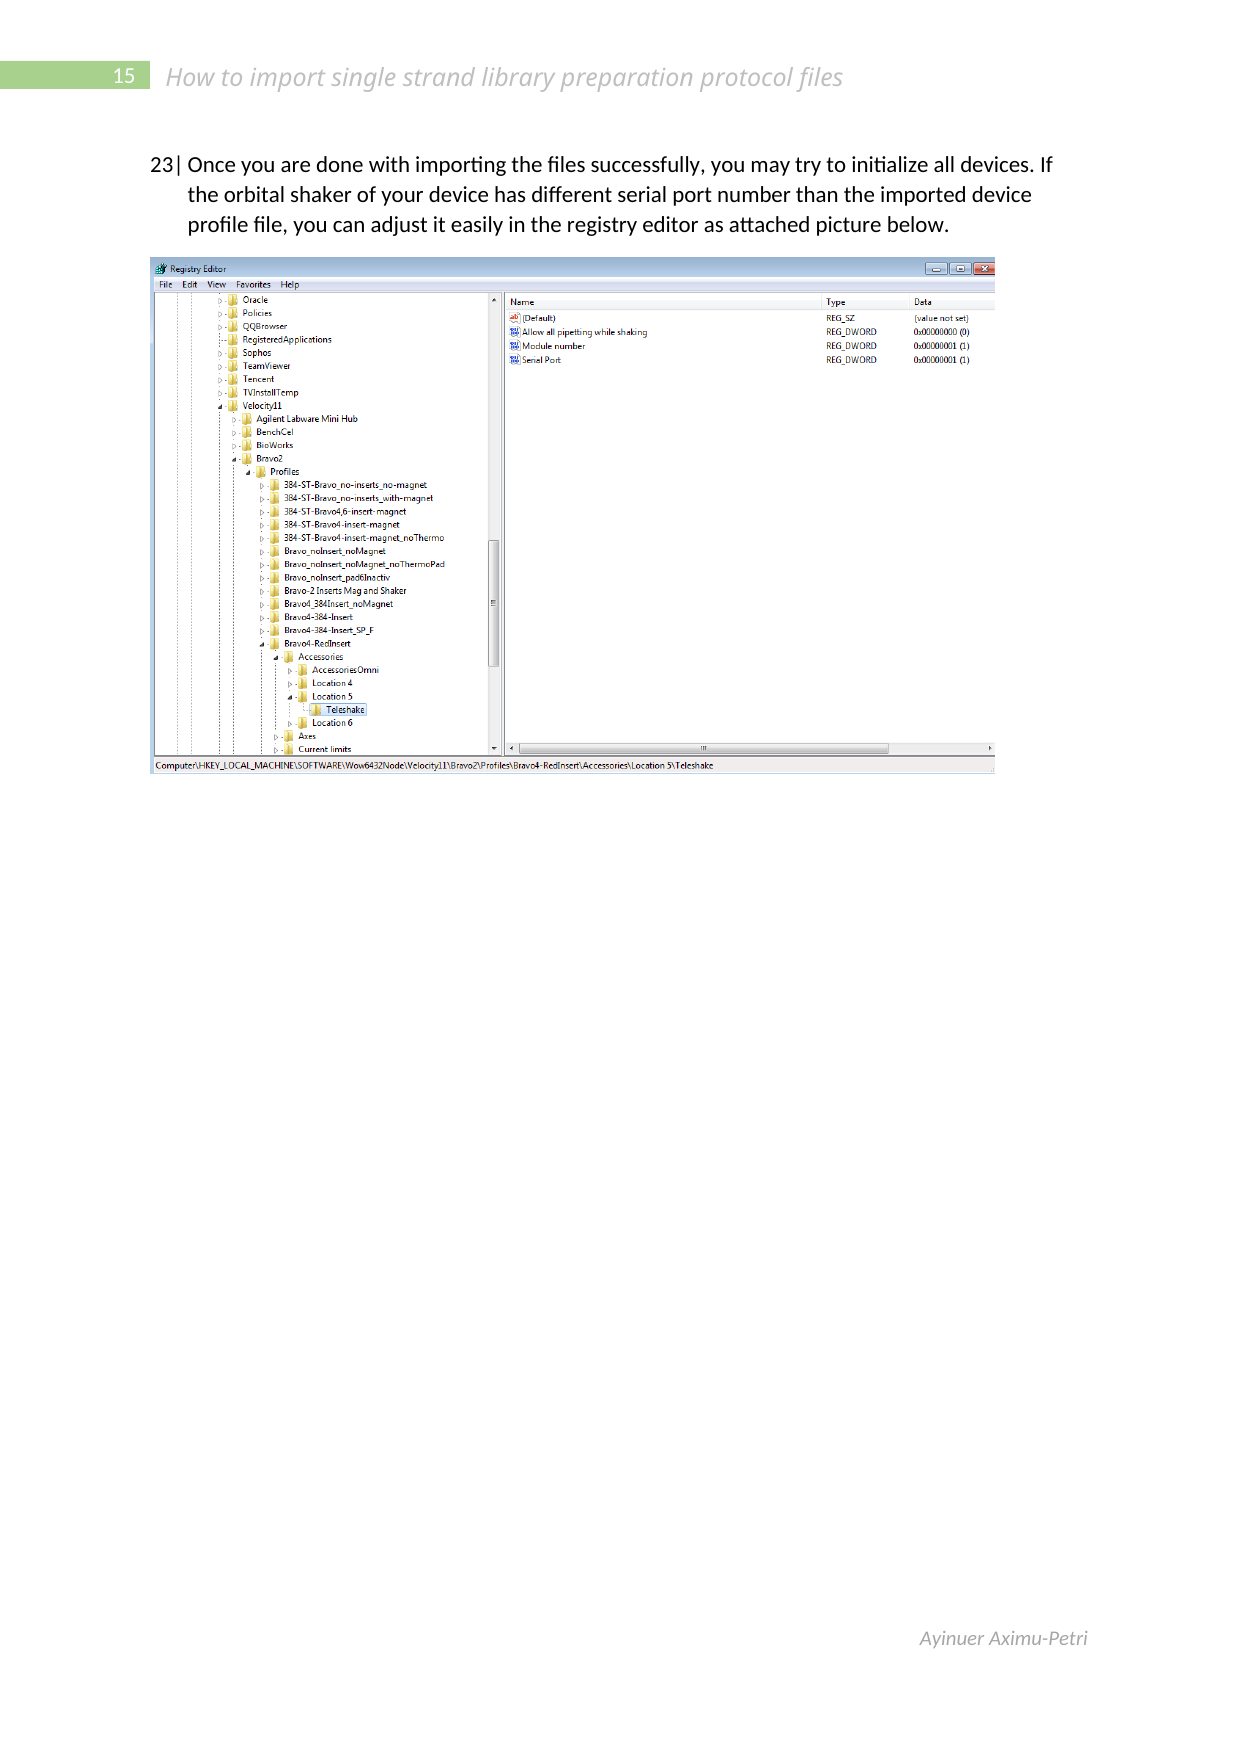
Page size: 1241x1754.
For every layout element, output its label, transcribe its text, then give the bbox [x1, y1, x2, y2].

picture [150, 257, 995, 774]
list Once you are done with importing the files successfully, you may try to initialize all devices. If the orbital shaker of your device has different serial port number than the imported device profile file, you can adjust it easily in the registry editor as attached picture below. [150, 150, 1090, 238]
